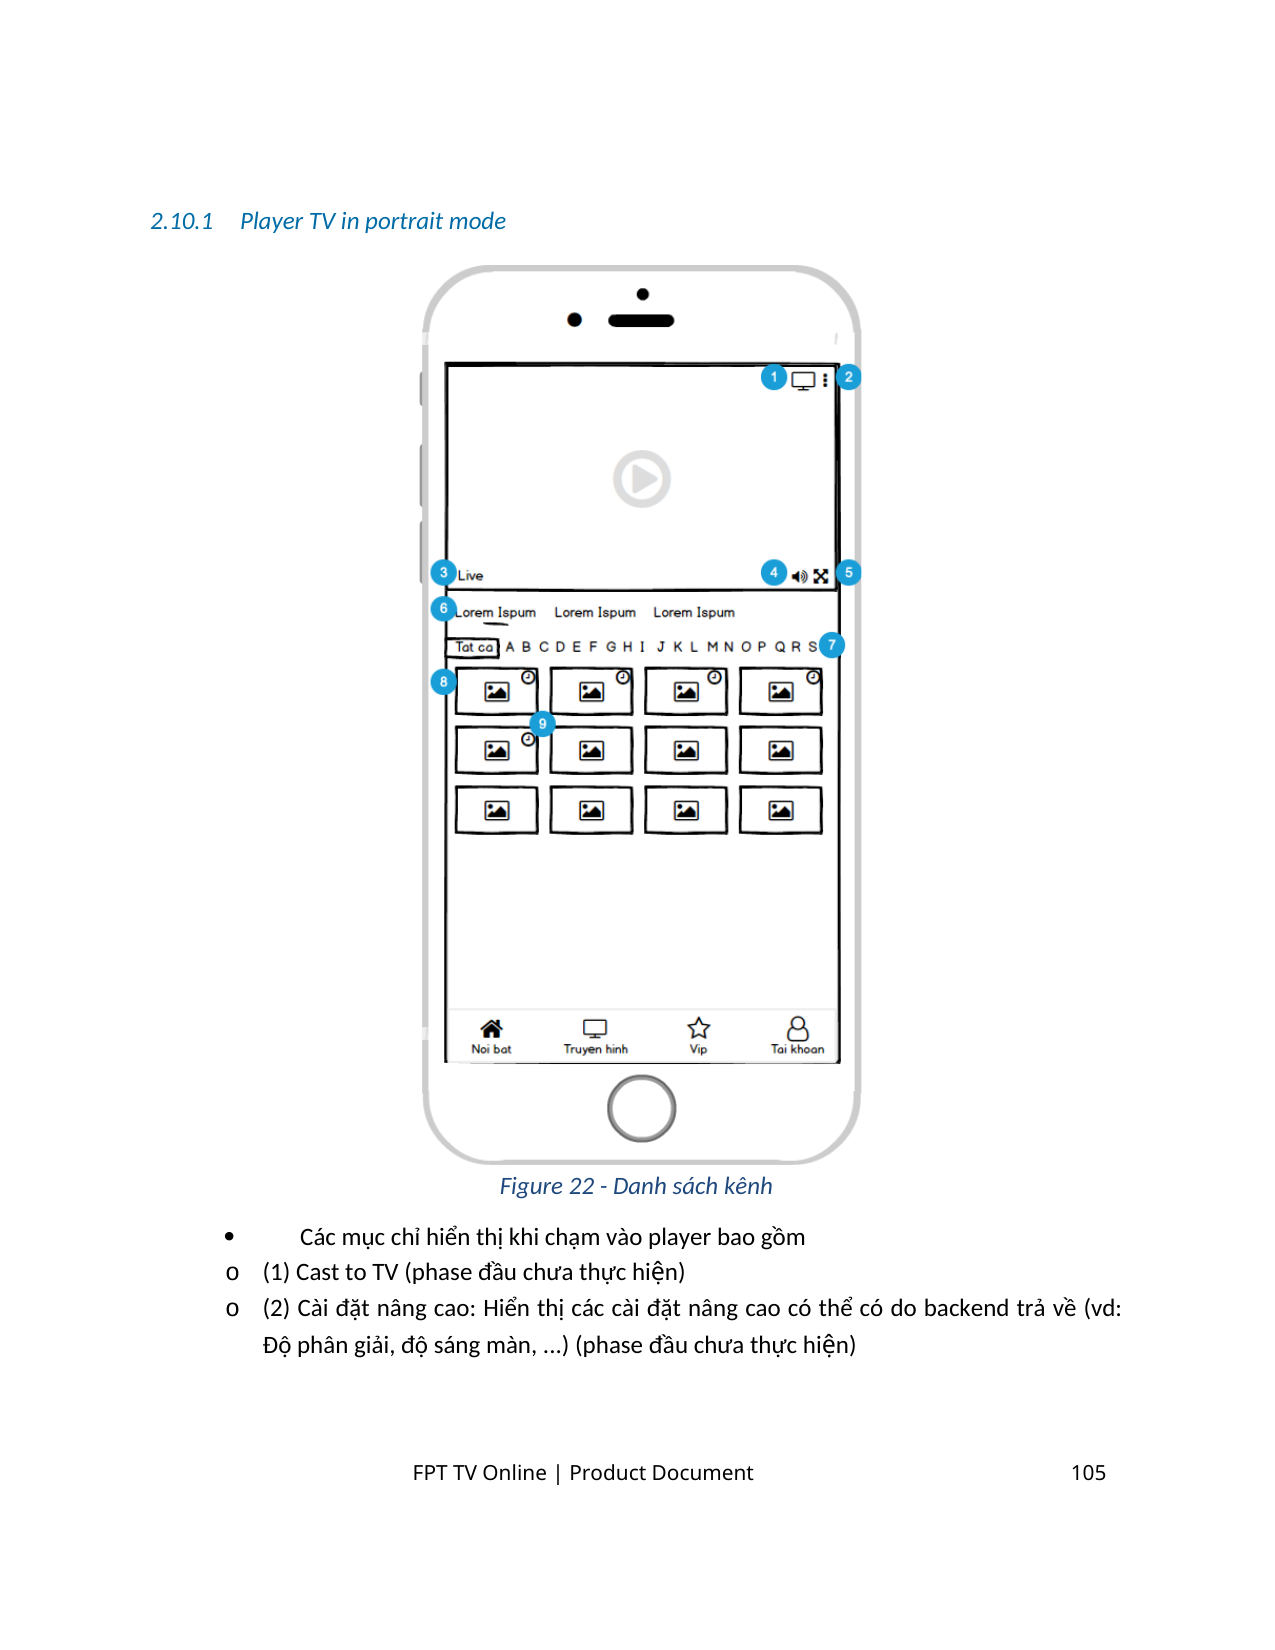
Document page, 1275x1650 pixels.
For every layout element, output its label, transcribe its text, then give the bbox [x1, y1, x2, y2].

list (1) Cast to TV (phase đầu chưa thực hiện) [225, 1256, 1125, 1288]
subtitle Player TV in portrait mode [150, 205, 1125, 235]
picture [419, 265, 862, 1166]
list (2) Cài đặt nâng cao: Hiển thị các cài đặt nâng cao có thể có do backend trả về (vd: Độ phân giải, độ sáng màn, ...) (phase đầu chưa thực hiện) [225, 1293, 1125, 1359]
list Các mục chỉ hiển thị khi chạm vào player bao gồm [225, 1221, 1125, 1252]
